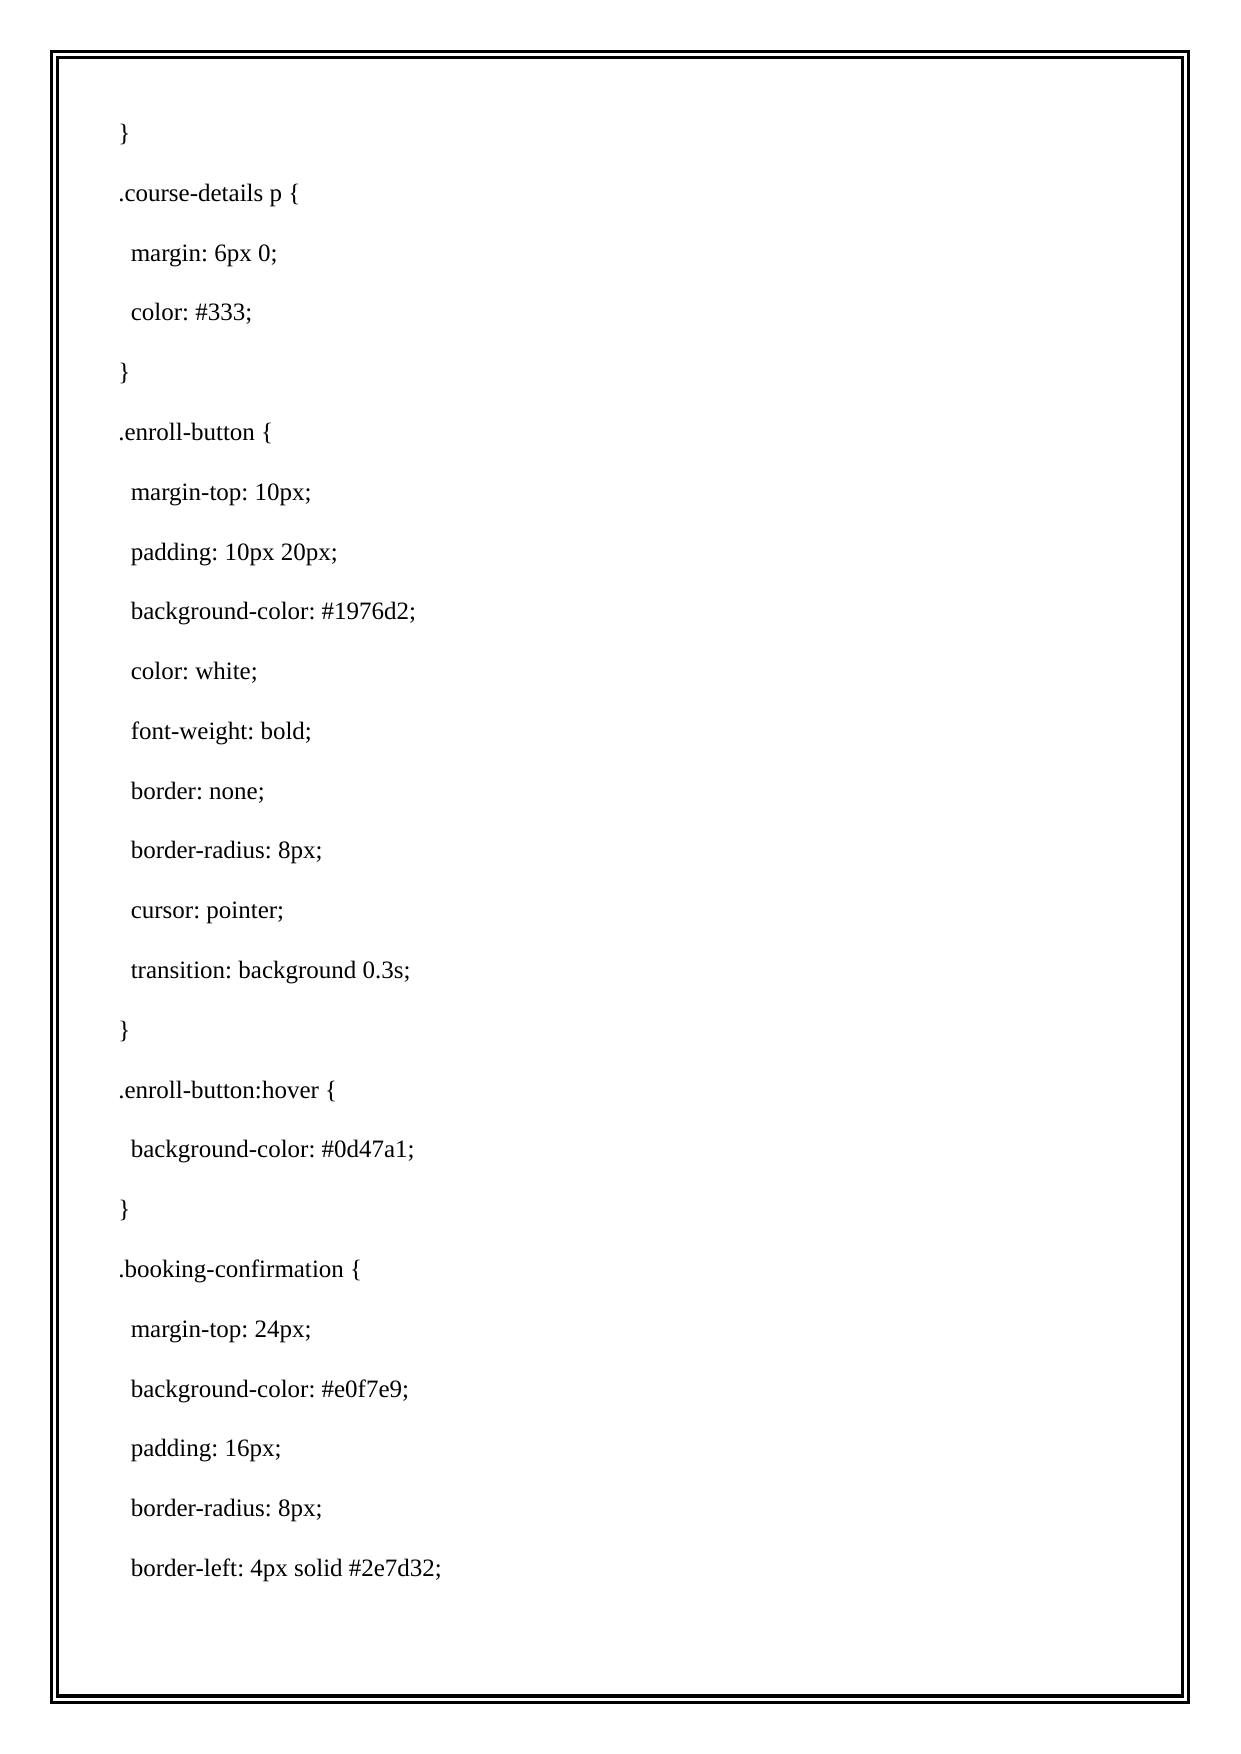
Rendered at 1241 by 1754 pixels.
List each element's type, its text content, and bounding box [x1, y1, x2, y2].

text border-left: 4px solid #2e7d32; [118, 1553, 1122, 1582]
text } [118, 118, 1122, 147]
text .enroll-button { [118, 417, 1122, 446]
text border-radius: 8px; [118, 1493, 1122, 1522]
text color: #333; [118, 297, 1122, 326]
text } [118, 357, 1122, 386]
text background-color: #1976d2; [118, 596, 1122, 625]
text transition: background 0.3s; [118, 955, 1122, 984]
text padding: 16px; [118, 1433, 1122, 1462]
text } [118, 1015, 1122, 1044]
text padding: 10px 20px; [118, 537, 1122, 565]
text cursor: pointer; [118, 895, 1122, 924]
text } [118, 1194, 1122, 1223]
text margin-top: 10px; [118, 477, 1122, 506]
text margin-top: 24px; [118, 1314, 1122, 1343]
text .booking-confirmation { [118, 1254, 1122, 1283]
text .enroll-button:hover { [118, 1075, 1122, 1103]
text .course-details p { [118, 178, 1122, 207]
text font-weight: bold; [118, 716, 1122, 745]
text border: none; [118, 776, 1122, 804]
text background-color: #e0f7e9; [118, 1374, 1122, 1402]
text border-radius: 8px; [118, 836, 1122, 864]
text color: white; [118, 656, 1122, 685]
text margin: 6px 0; [118, 238, 1122, 266]
text background-color: #0d47a1; [118, 1134, 1122, 1163]
